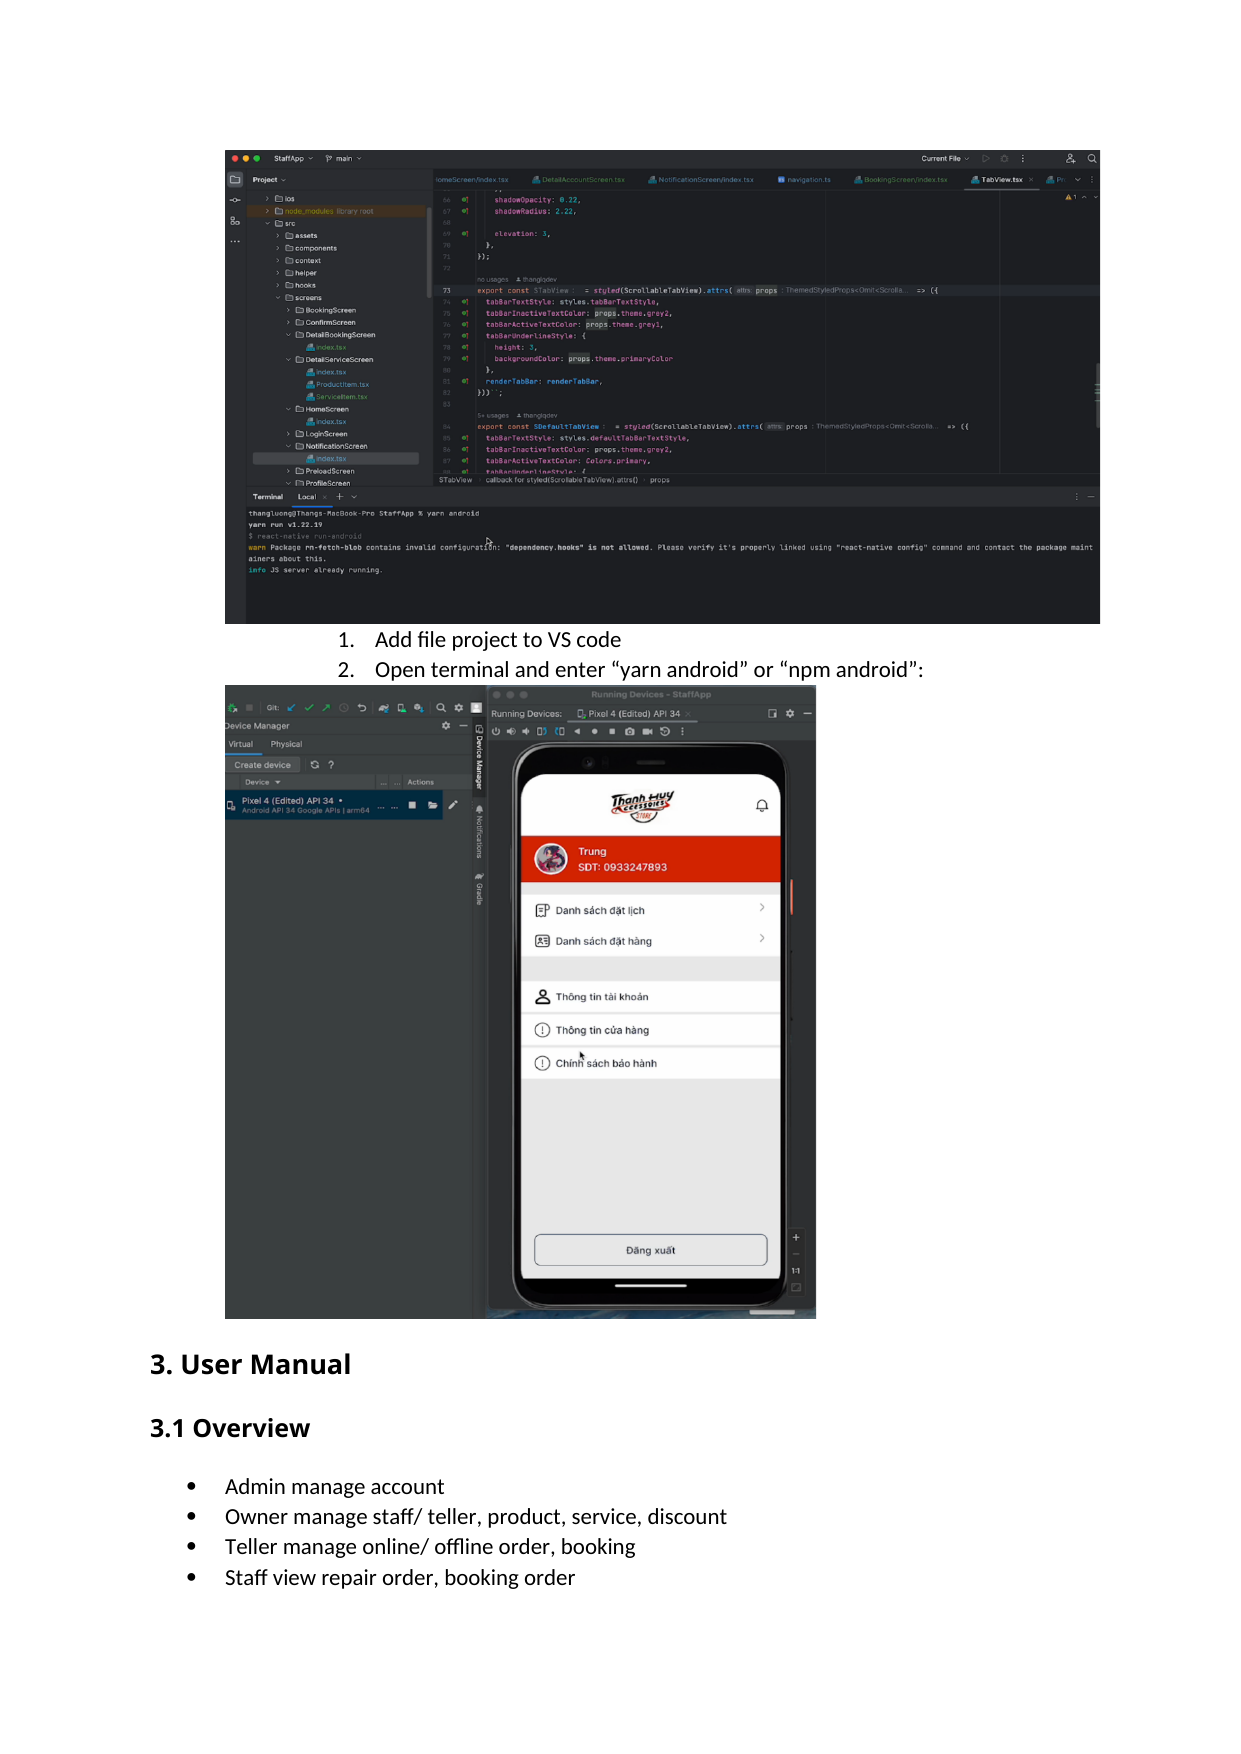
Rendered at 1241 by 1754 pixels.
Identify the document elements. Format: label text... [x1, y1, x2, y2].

list Open terminal and enter “yarn android” or “npm android”: [337, 656, 1093, 683]
picture [408, 801, 418, 809]
list Add file project to VS code [337, 625, 1093, 653]
picture [427, 801, 439, 809]
picture [225, 685, 817, 1319]
list Teller manage online/ offline order, booking [187, 1532, 1093, 1561]
picture [225, 150, 1100, 624]
list Admin manage account [187, 1472, 1093, 1500]
picture [242, 797, 334, 805]
subtitle 3.1 Overview [150, 1410, 1093, 1444]
subtitle 3. User Manual [150, 1346, 1093, 1382]
list Owner manage staff/ teller, product, service, discount [187, 1502, 1093, 1530]
picture [242, 807, 283, 813]
list Staff view repair order, booking order [187, 1563, 1093, 1591]
picture [225, 801, 236, 811]
picture [287, 808, 370, 815]
